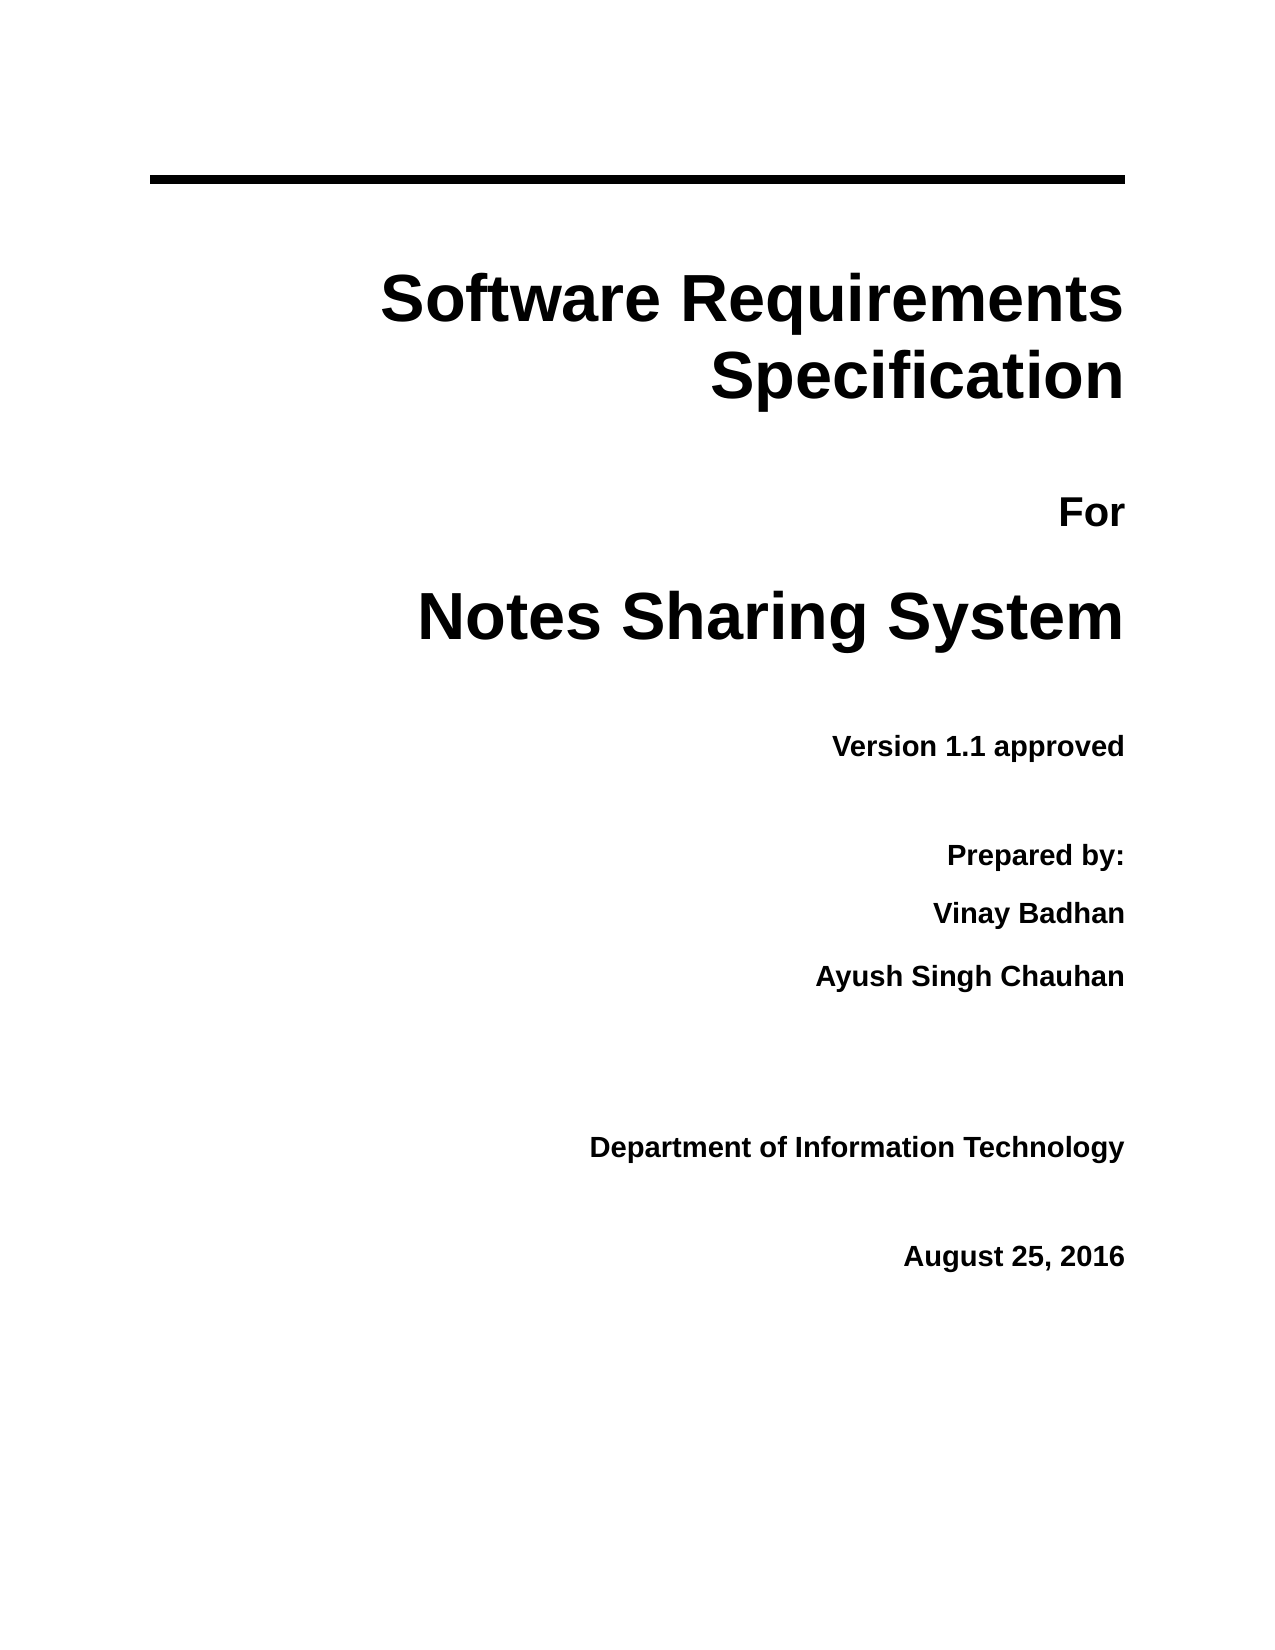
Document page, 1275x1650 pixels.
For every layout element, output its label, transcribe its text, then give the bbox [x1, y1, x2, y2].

text Version 1.1 approved [150, 729, 1125, 762]
subtitle Notes Sharing System [150, 577, 1125, 654]
text Vinay Badhan [150, 896, 1125, 929]
text Department of Information Technology [150, 1130, 1125, 1163]
text Prepared by: [150, 837, 1125, 871]
subtitle Software Requirements Specification [150, 259, 1125, 413]
subtitle For [150, 488, 1125, 536]
text Ayush Singh Chauhan [150, 959, 1125, 992]
text August 25, 2016 [150, 1238, 1125, 1272]
